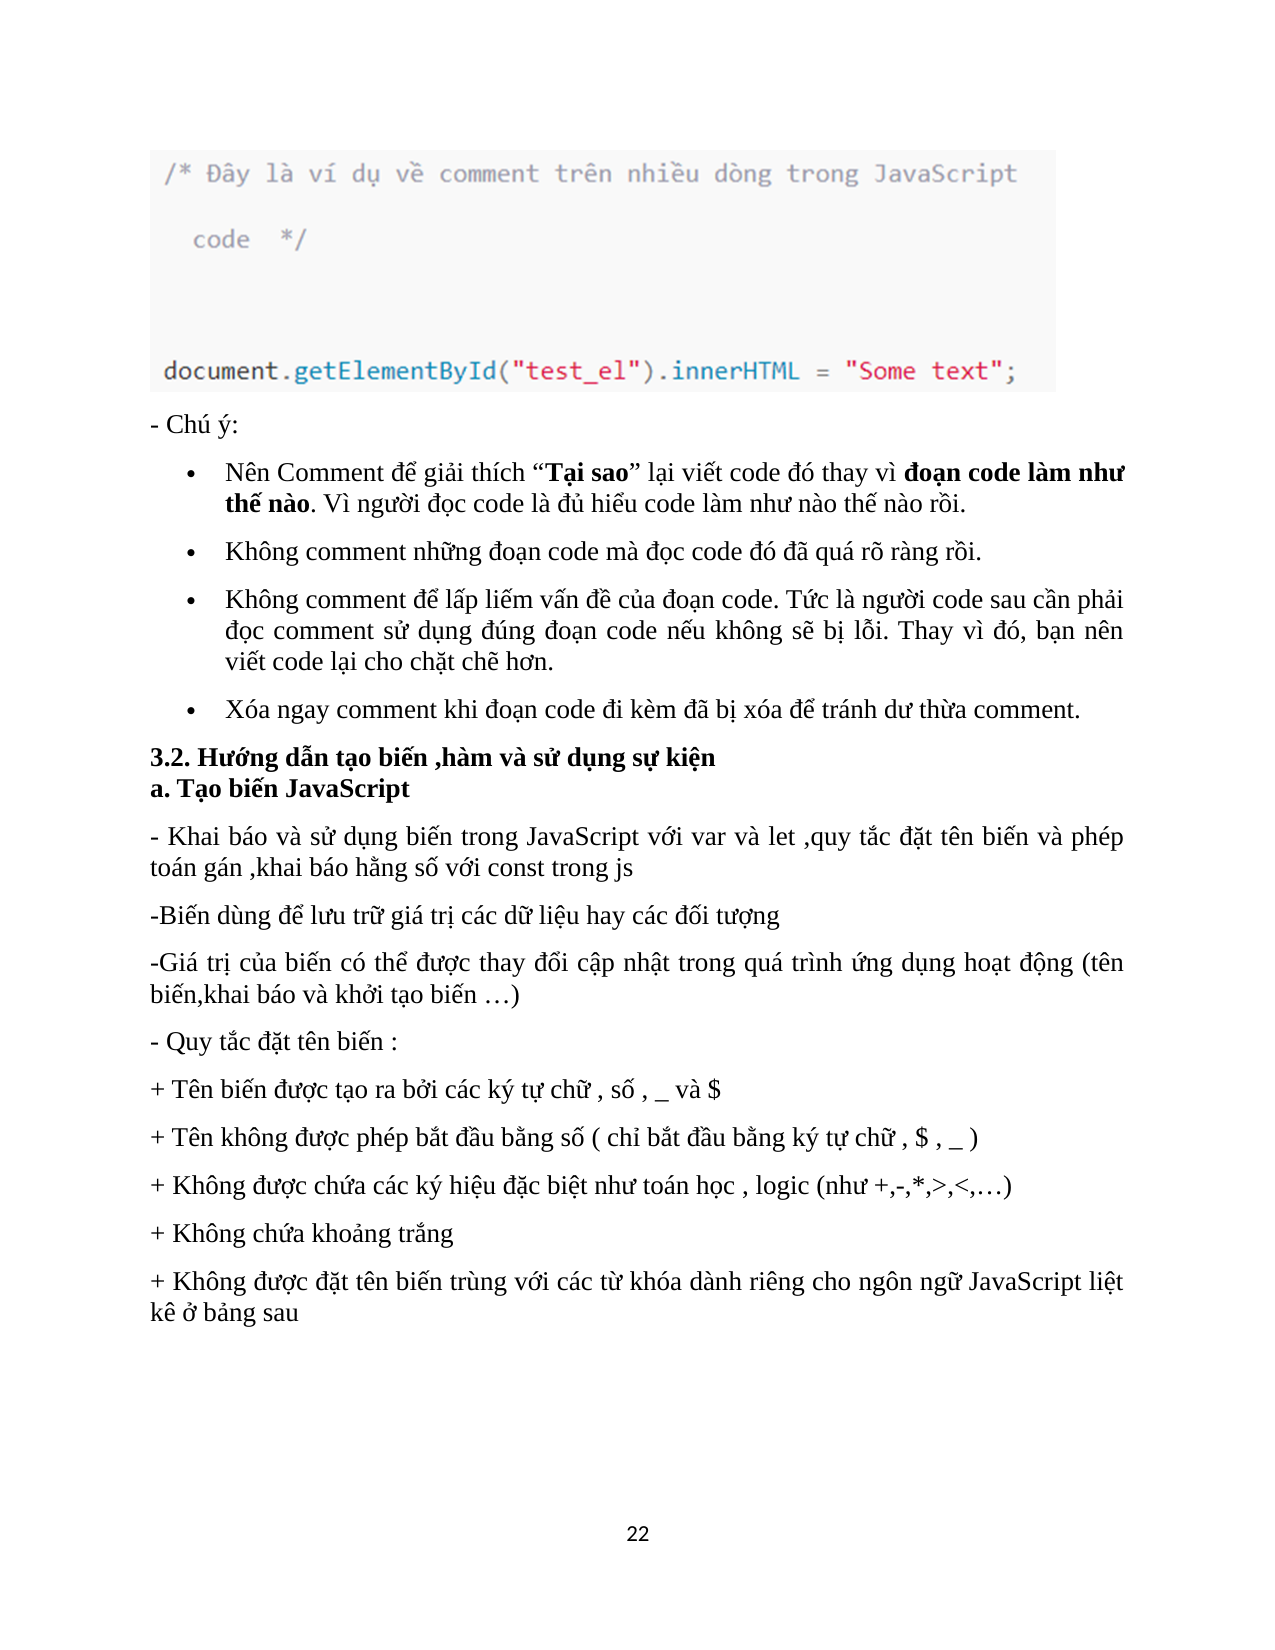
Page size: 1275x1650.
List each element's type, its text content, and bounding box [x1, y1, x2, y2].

list Xóa ngay comment khi đoạn code đi kèm đã bị xóa để tránh dư thừa comment. [187, 693, 1125, 724]
text - Khai báo và sử dụng biến trong JavaScript với var và let ,quy tắc đặt tên biến và phép toán gán ,khai báo hằng số với const trong js [150, 820, 1125, 882]
text + Không được đặt tên biến trùng với các từ khóa dành riêng cho ngôn ngữ JavaScript liệt kê ở bảng sau [150, 1264, 1125, 1327]
picture [150, 150, 1056, 392]
list Nên Comment để giải thích “Tại sao” lại viết code đó thay vì đoạn code làm như thế nào. Vì người đọc code là đủ hiểu code làm như nào thế nào rồi. [187, 456, 1125, 518]
text -Giá trị của biến có thể được thay đổi cập nhật trong quá trình ứng dụng hoạt động (tên biến,khai báo và khởi tạo biến …) [150, 947, 1125, 1009]
text + Không chứa khoảng trắng [150, 1217, 1125, 1248]
subtitle 3.2. Hướng dẫn tạo biến ,hàm và sử dụng sự kiện [150, 741, 1125, 772]
list Không comment những đoạn code mà đọc code đó đã quá rõ ràng rồi. [187, 535, 1125, 566]
text - Quy tắc đặt tên biến : [150, 1026, 1125, 1057]
text + Không được chứa các ký hiệu đặc biệt như toán học , logic (như +,-,*,>,<,…) [150, 1169, 1125, 1200]
text + Tên biến được tạo ra bởi các ký tự chữ , số , _ và $ [150, 1073, 1125, 1104]
list Không comment để lấp liếm vấn đề của đoạn code. Tức là người code sau cần phải đọc comment sử dụng đúng đoạn code nếu không sẽ bị lỗi. Thay vì đó, bạn nên viết code lại cho chặt chẽ hơn. [187, 583, 1125, 676]
text + Tên không được phép bắt đầu bằng số ( chỉ bắt đầu bằng ký tự chữ , $ , _ ) [150, 1121, 1125, 1152]
text a. Tạo biến JavaScript [150, 772, 1125, 803]
text - Chú ý: [150, 408, 1125, 439]
text -Biến dùng để lưu trữ giá trị các dữ liệu hay các đối tượng [150, 899, 1125, 930]
